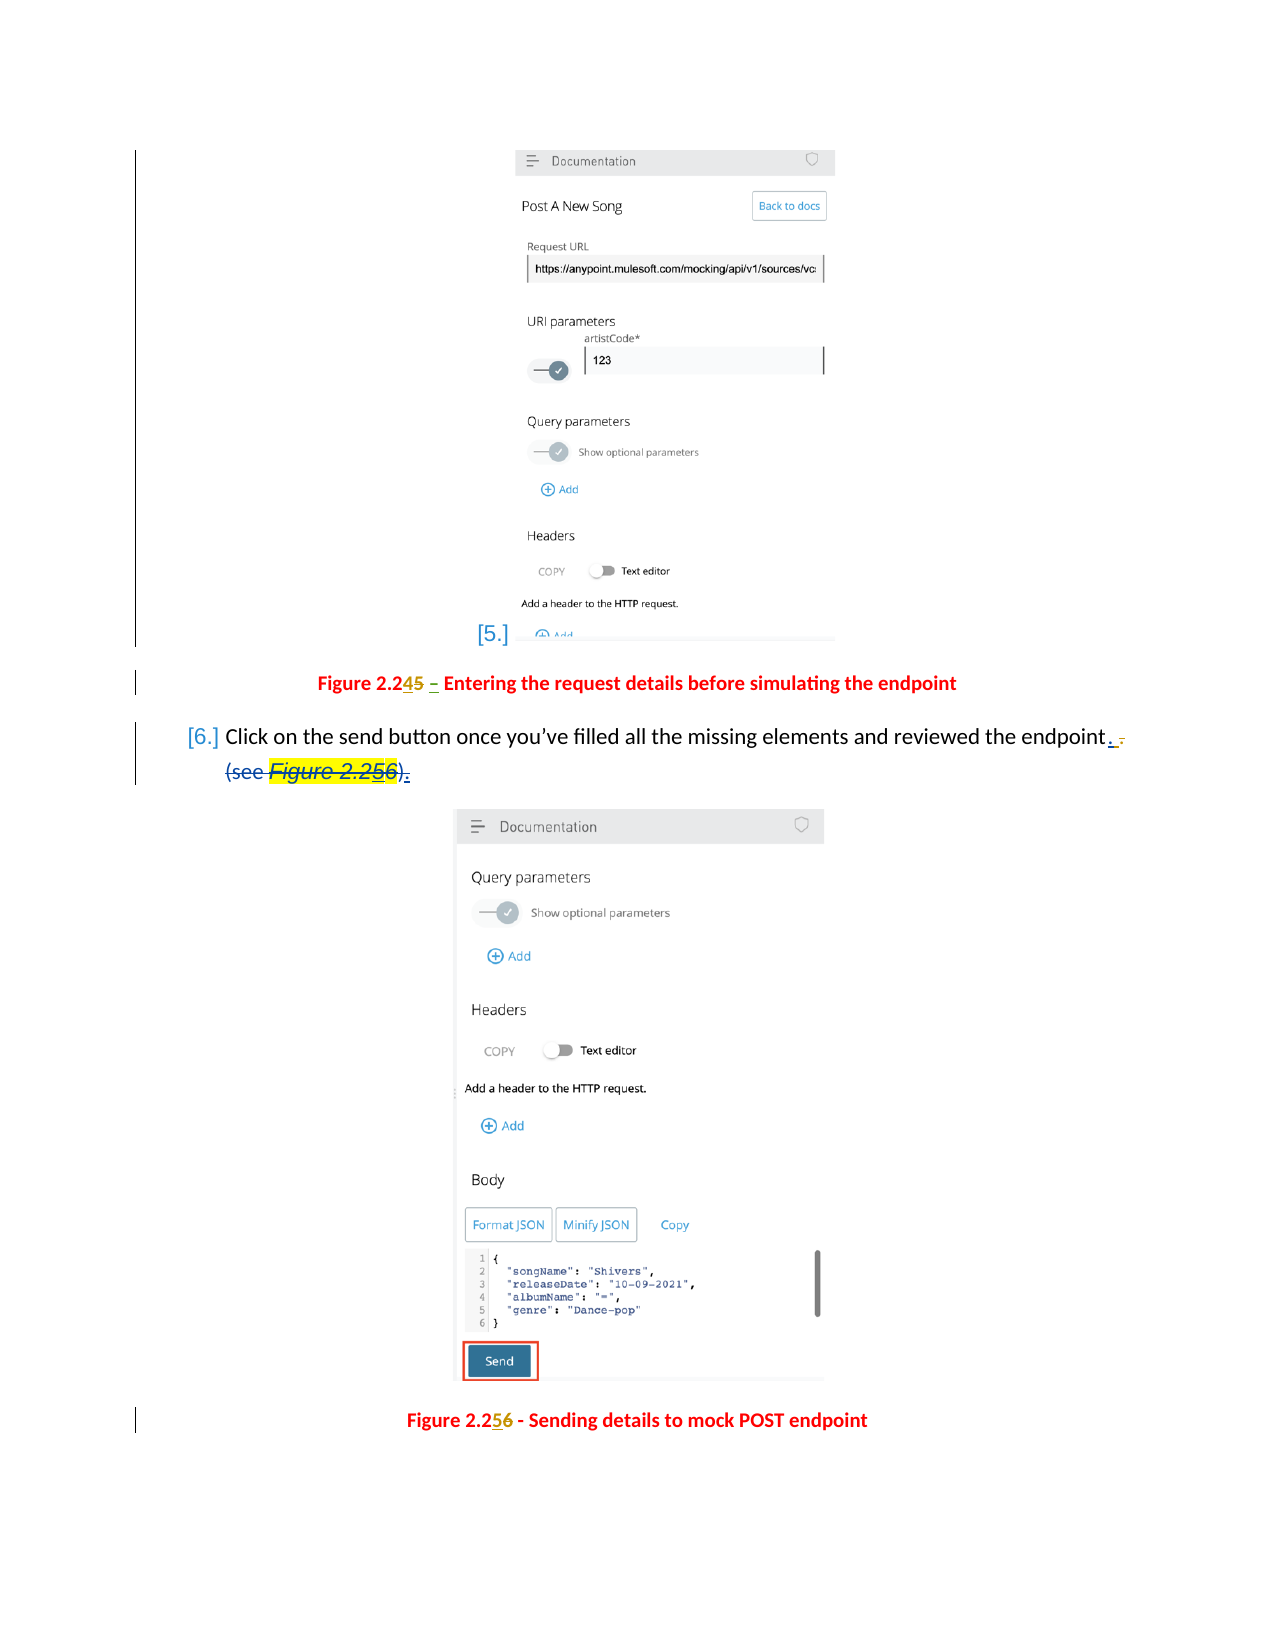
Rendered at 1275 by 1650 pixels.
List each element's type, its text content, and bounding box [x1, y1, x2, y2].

picture [515, 150, 836, 641]
picture [450, 808, 825, 1381]
text Click on the send button once you’ve filled all the missing elements and reviewed the endpoint [187, 722, 1125, 785]
text Figure 2.2 Entering the request details before simulating the endpoint [150, 670, 1125, 695]
text Figure 2.2 - Sending details to mock POST endpoint [150, 1407, 1125, 1432]
